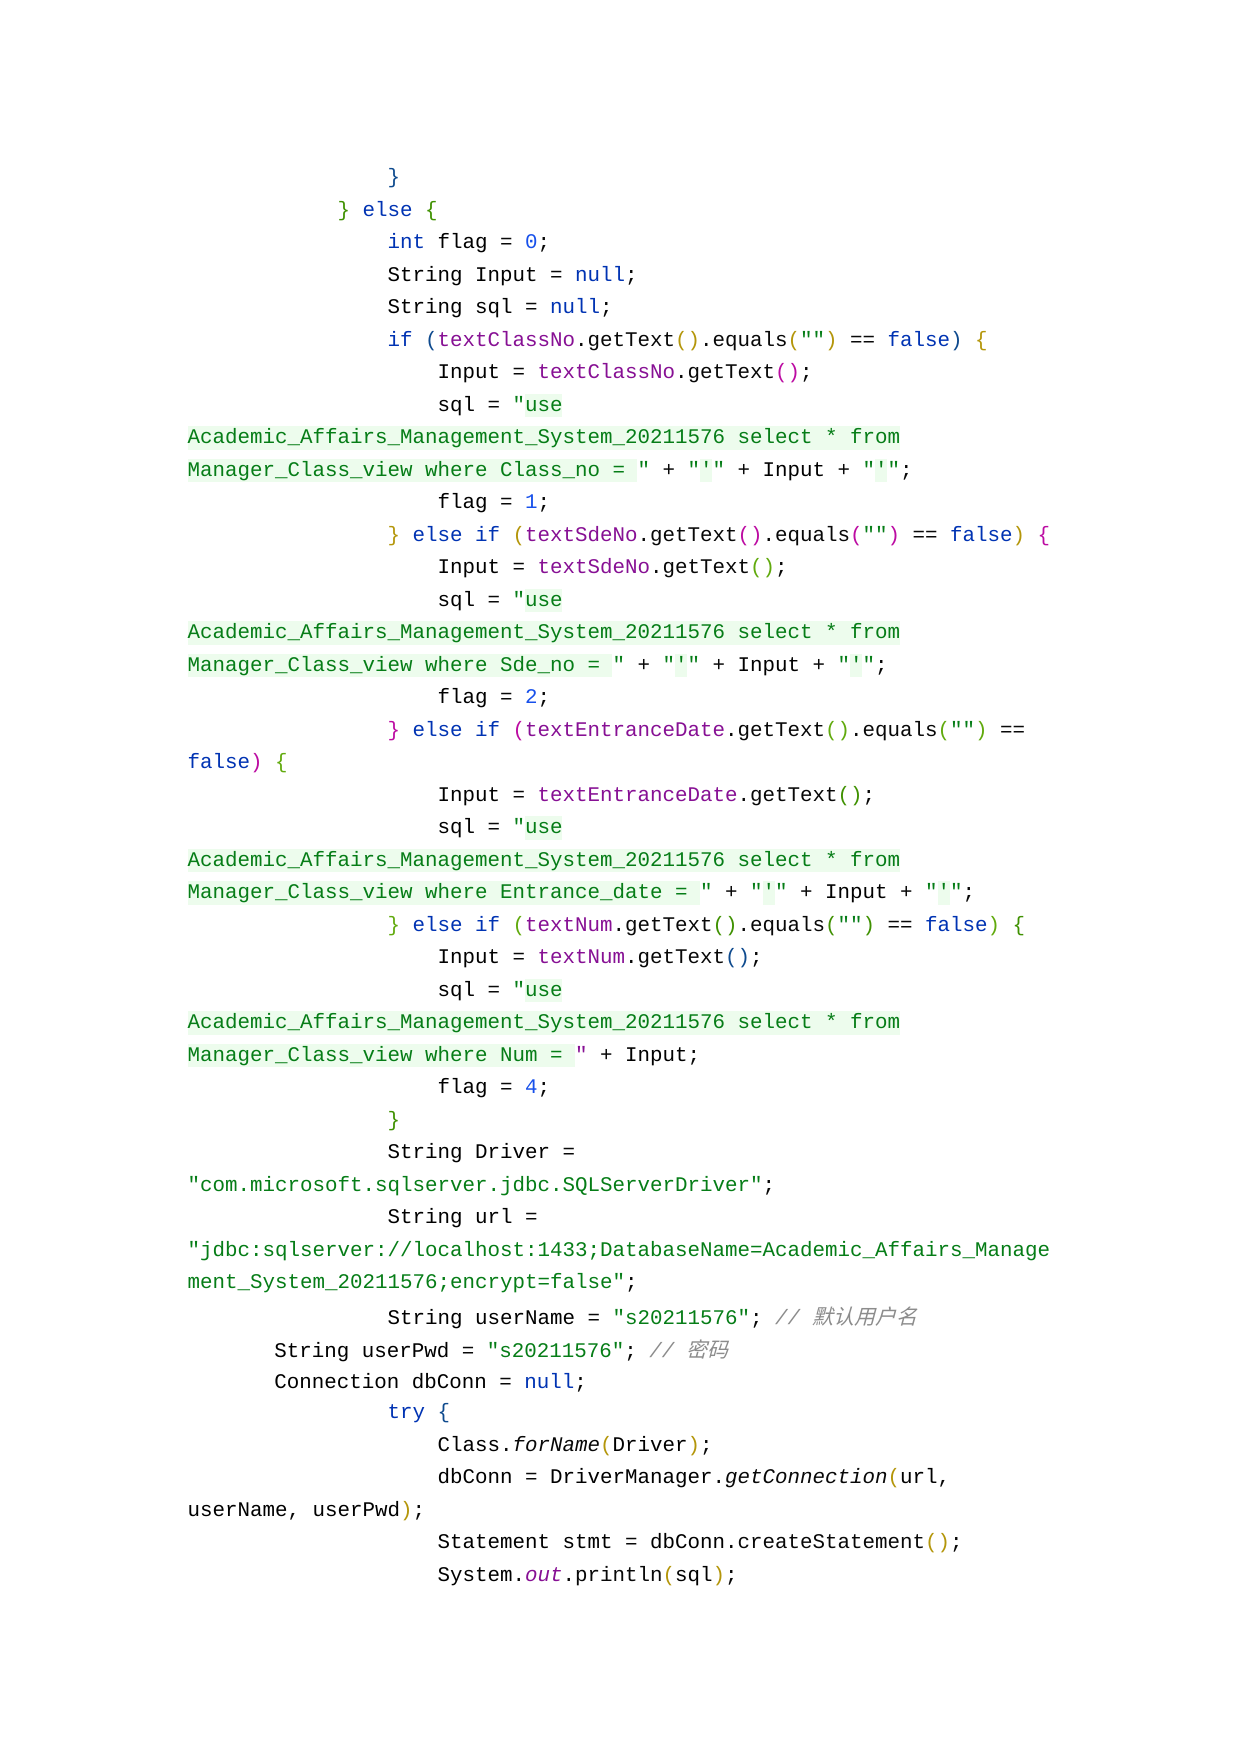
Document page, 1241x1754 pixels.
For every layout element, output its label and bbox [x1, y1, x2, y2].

text [187, 162, 1053, 1592]
